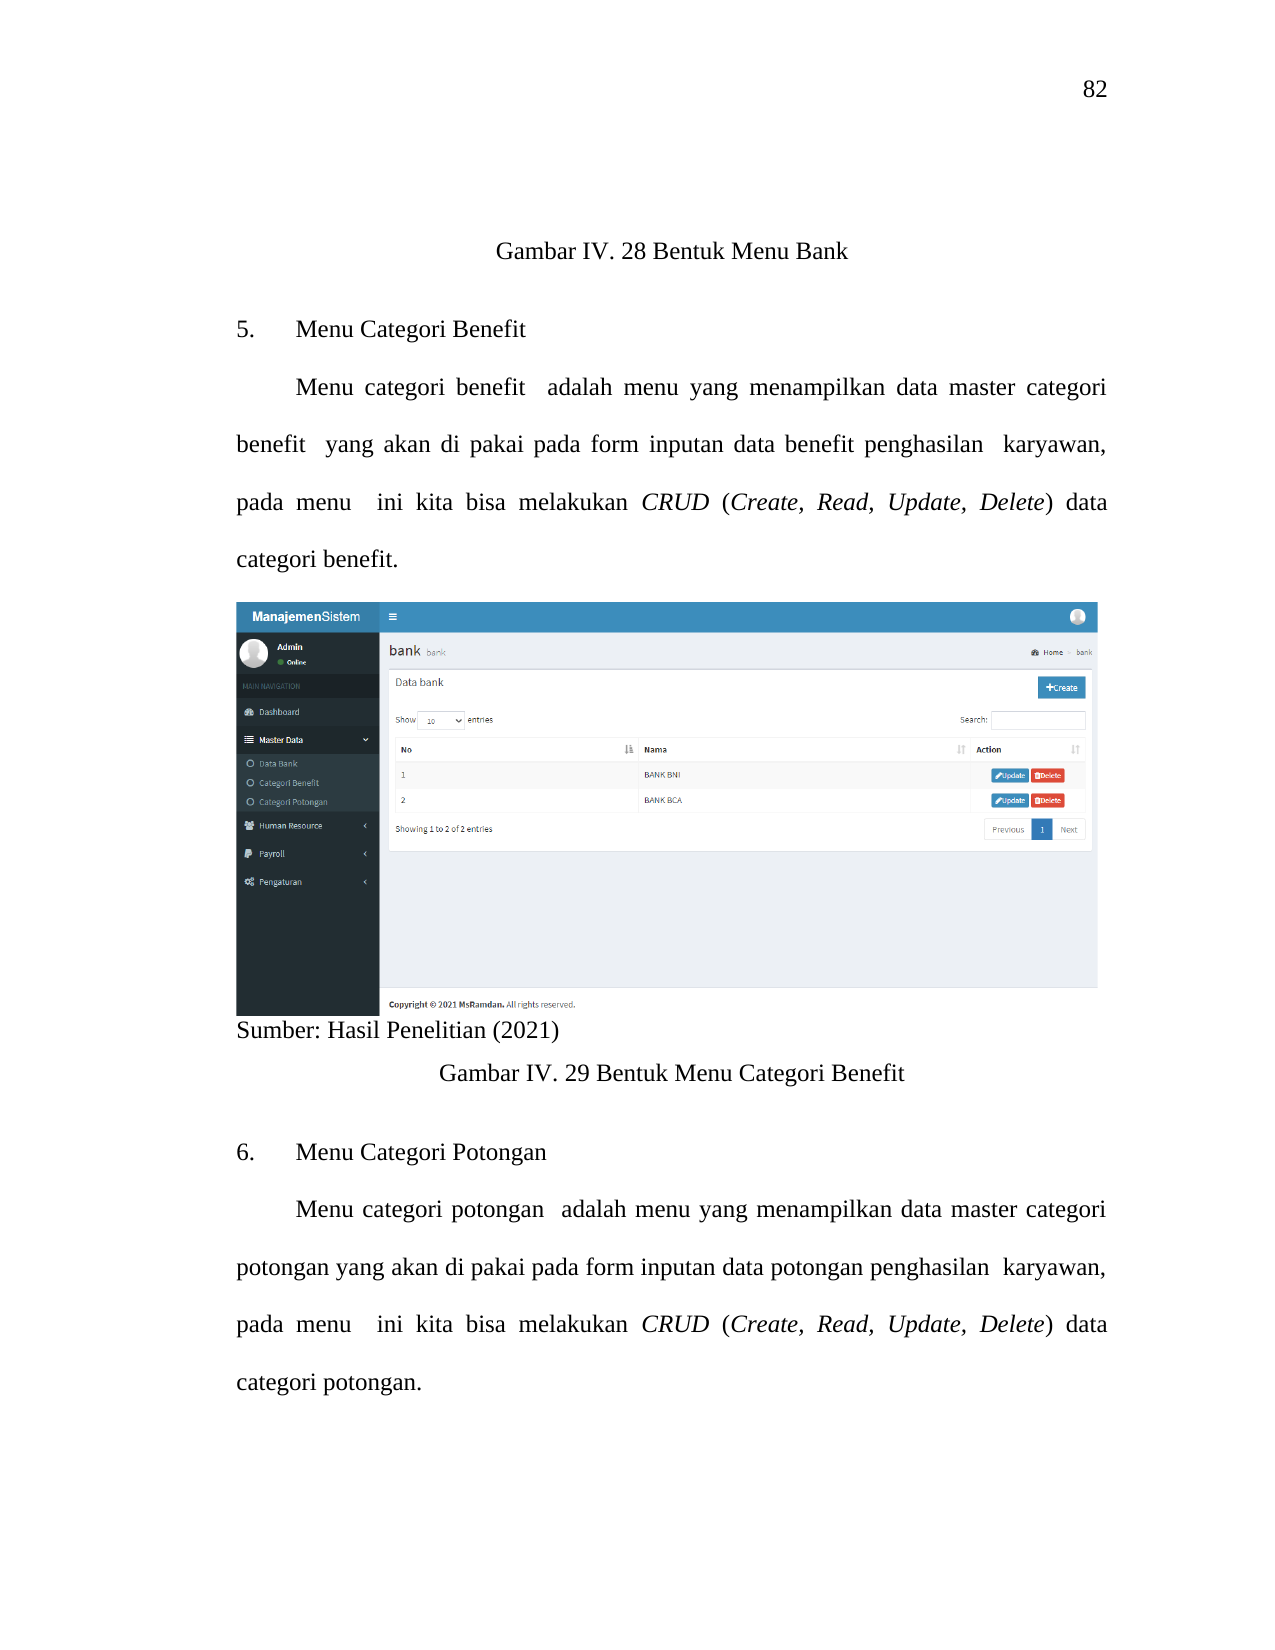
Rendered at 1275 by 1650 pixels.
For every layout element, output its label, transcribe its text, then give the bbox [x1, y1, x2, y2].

text Sumber: Hasil Penelitian (2021) [236, 1015, 1107, 1044]
list Menu Categori Benefit [236, 314, 1107, 343]
text Menu categori potongan adalah menu yang menampilkan data master categori potongan yang akan di pakai pada form inputan data potongan penghasilan karyawan, pada menu ini kita bisa melakukan CRUD (Create, Read, Update, Delete) data categori potongan. [236, 1194, 1107, 1395]
picture [236, 602, 1098, 1016]
text Gambar IV. 29 Bentuk Menu Categori Benefit [236, 1058, 1107, 1087]
list Menu Categori Potongan [236, 1137, 1107, 1165]
text Menu categori benefit adalah menu yang menampilkan data master categori benefit yang akan di pakai pada form inputan data benefit penghasilan karyawan, pada menu ini kita bisa melakukan CRUD (Create, Read, Update, Delete) data categori benefit. [236, 372, 1107, 573]
text Gambar IV. 28 Bentuk Menu Bank [236, 236, 1107, 265]
